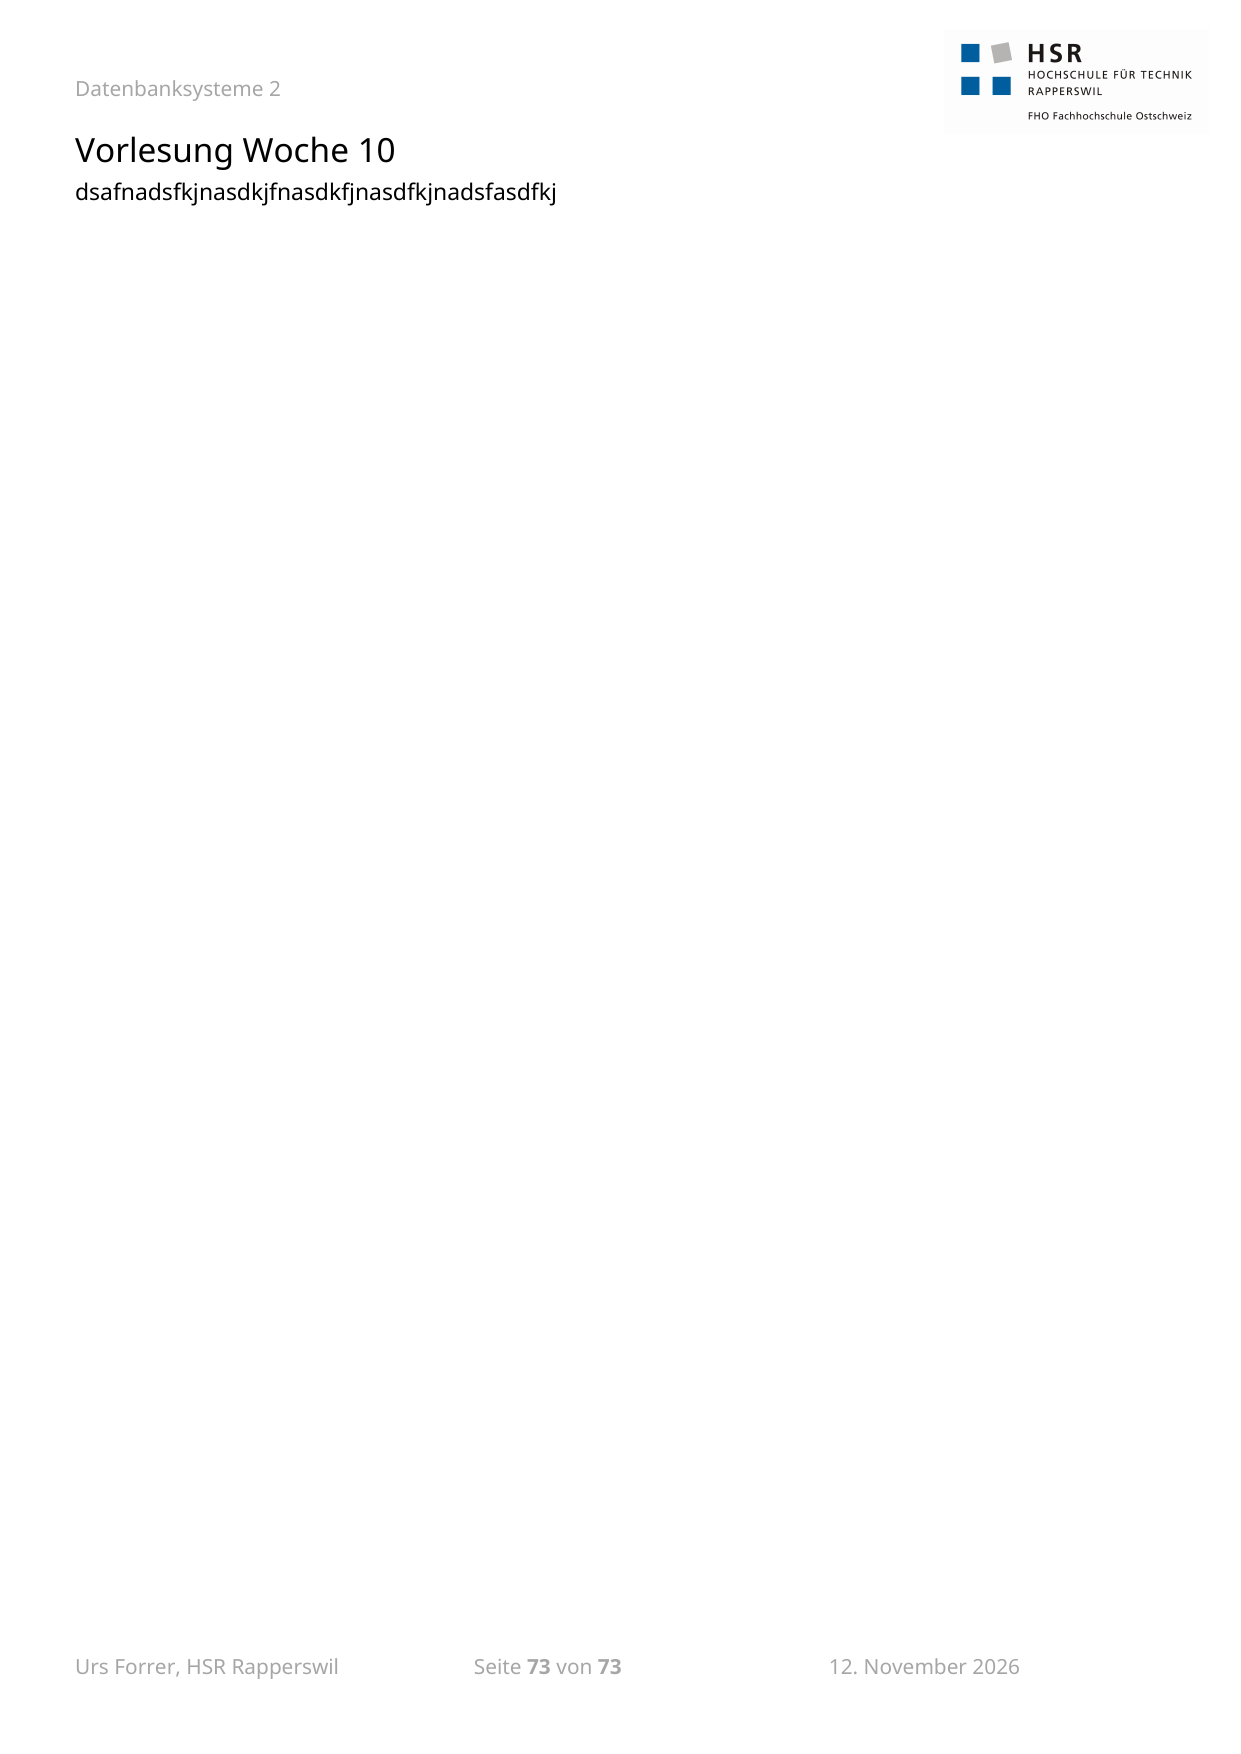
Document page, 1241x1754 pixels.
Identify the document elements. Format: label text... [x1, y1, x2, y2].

text dsafnadsfkjnasdkjfnasdkfjnasdfkjnadsfasdfkj [75, 176, 1165, 207]
subtitle Vorlesung Woche 10 [75, 127, 1165, 173]
picture [943, 29, 1210, 134]
